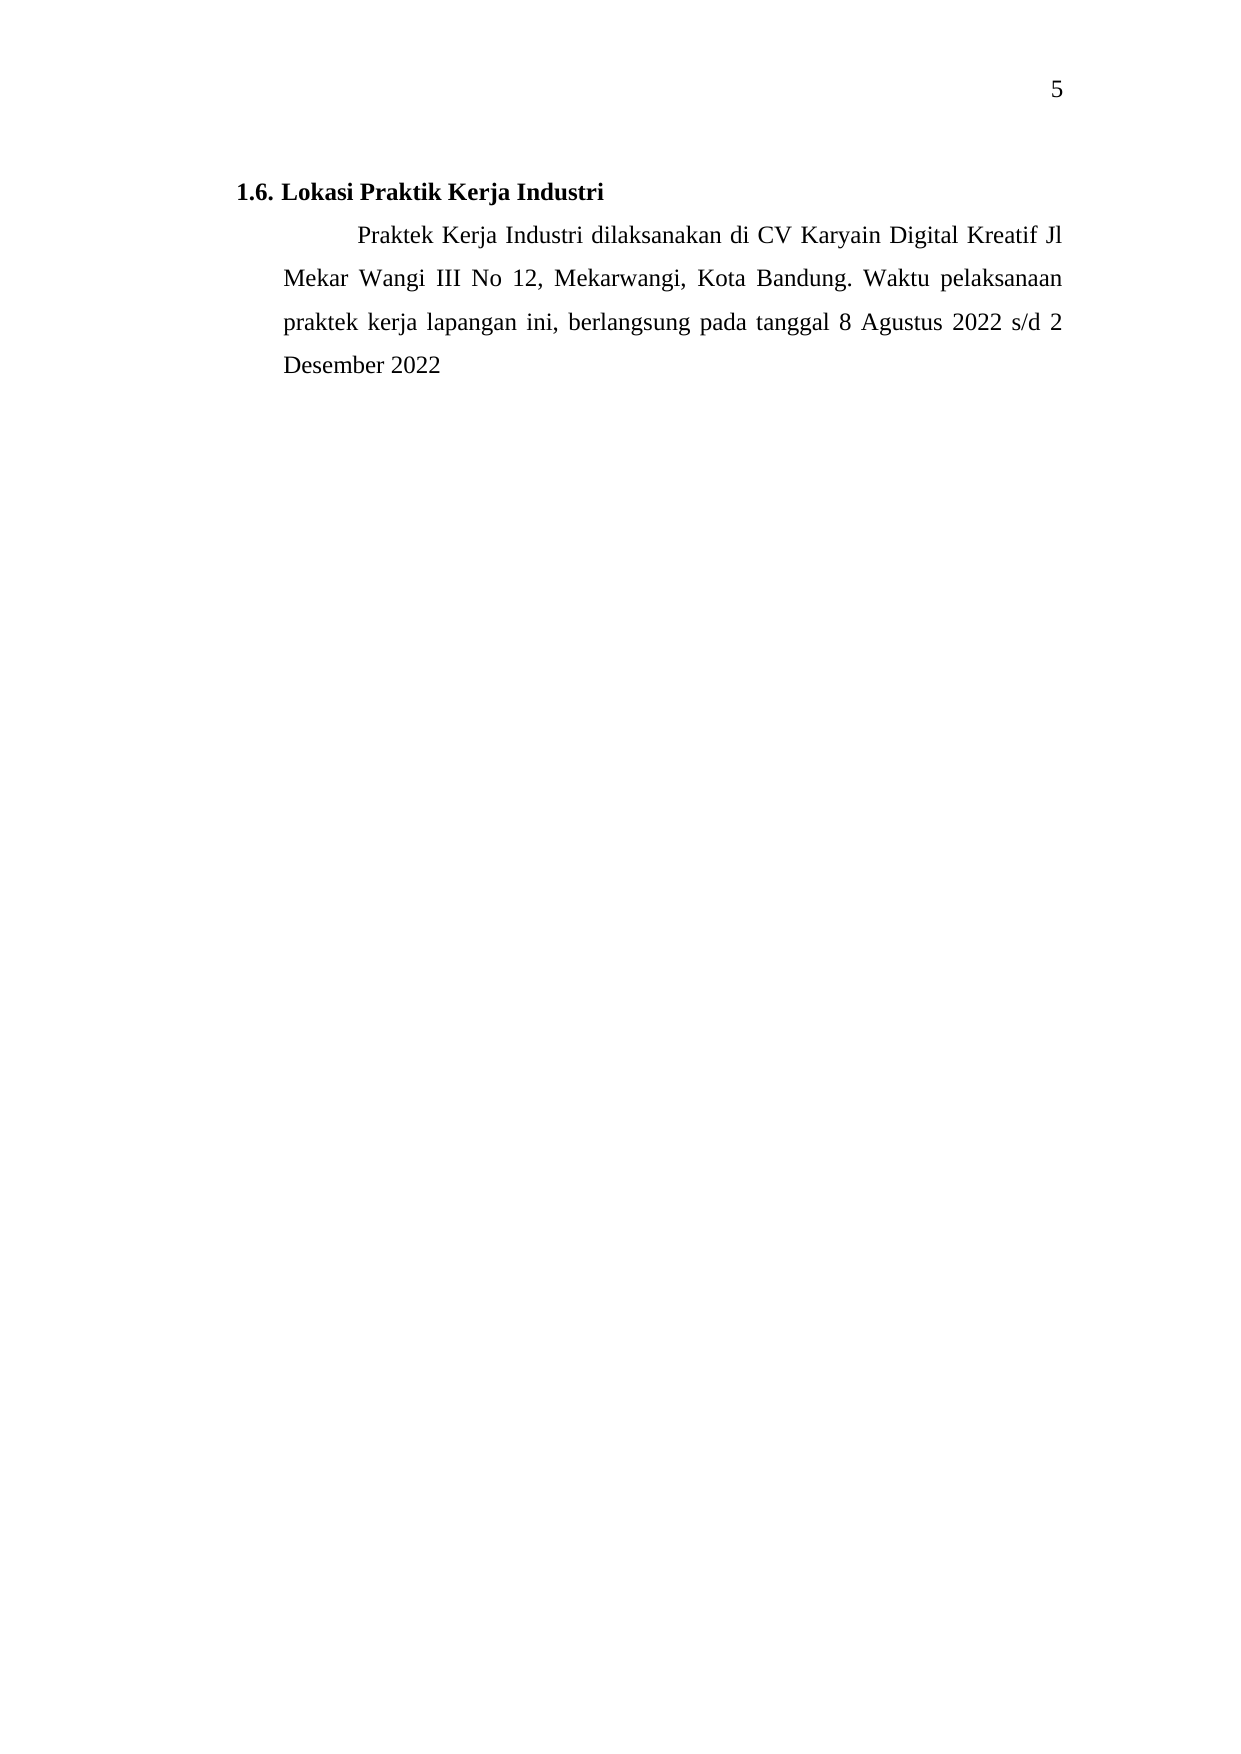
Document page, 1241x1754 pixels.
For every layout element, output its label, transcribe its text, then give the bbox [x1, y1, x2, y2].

text Praktek Kerja Industri dilaksanakan di CV Karyain Digital Kreatif Jl Mekar Wangi III No 12, Mekarwangi, Kota Bandung. Waktu pelaksanaan praktek kerja lapangan ini, berlangsung pada tanggal 8 Agustus 2022 s/d 2 Desember 2022 [283, 220, 1063, 378]
subtitle Lokasi Praktik Kerja Industri [236, 177, 1063, 206]
